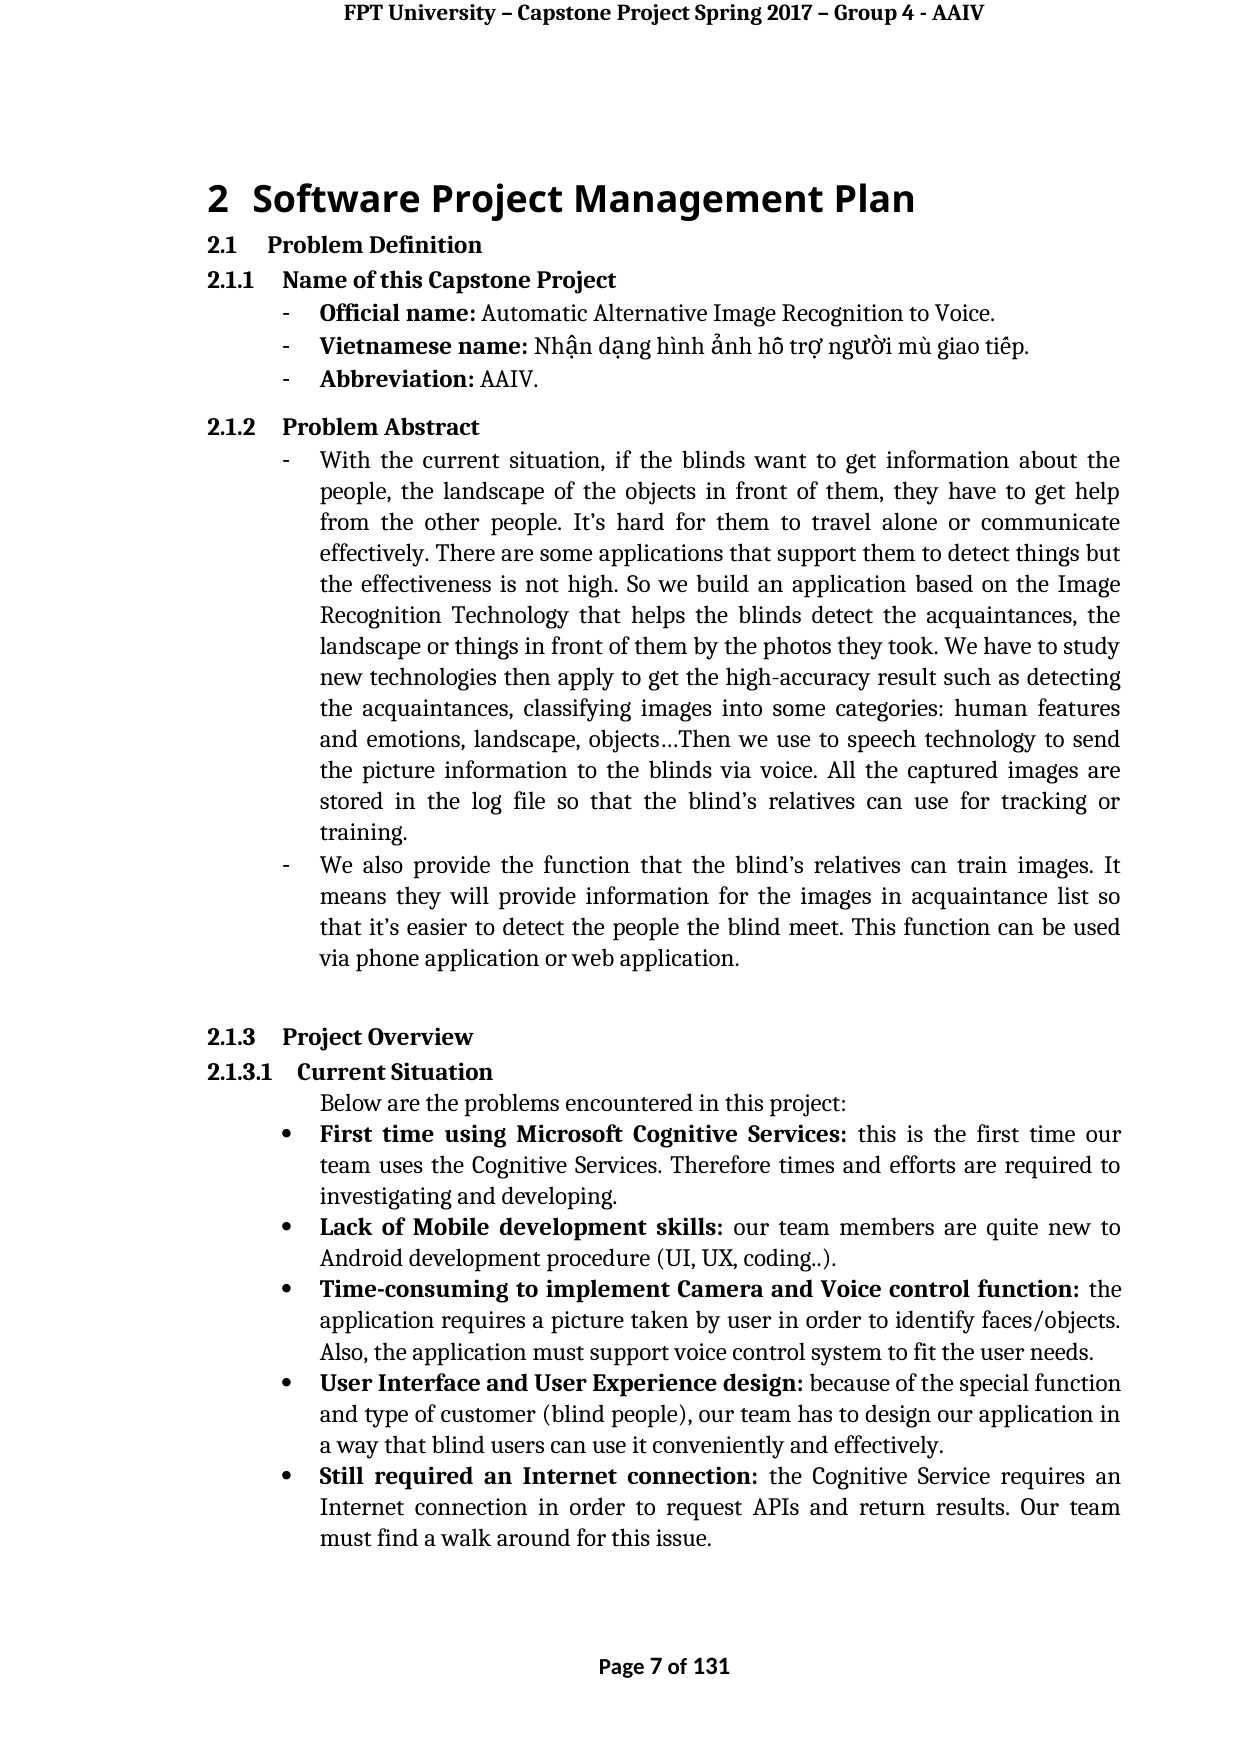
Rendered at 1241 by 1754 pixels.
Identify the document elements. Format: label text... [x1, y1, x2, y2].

subtitle Name of this Capstone Project [207, 266, 1122, 295]
subtitle Problem Definition [207, 231, 1122, 260]
subtitle Problem Abstract [207, 413, 1122, 442]
list Official name: Automatic Alternative Image Recognition to Voice. [282, 297, 1122, 328]
subtitle Project Overview [207, 1023, 1122, 1052]
subtitle Current Situation [207, 1058, 1122, 1087]
list Below are the problems encountered in this project: [319, 1089, 1122, 1118]
list Time-consuming to implement Camera and Voice control function: the application requires a picture taken by user in order to identify faces/objects. Also, the application must support voice control system to fit the user needs. [282, 1275, 1122, 1366]
list Vietnamese name: Nhận dạng hình ảnh hỗ trợ người mù giao tiếp. [282, 330, 1122, 361]
list We also provide the function that the blind’s relatives can train images. It means they will provide information for the images in acquaintance list so that it’s easier to detect the people the blind meet. This function can be used via phone application or web application. [282, 849, 1122, 973]
subtitle Software Project Management Plan [207, 172, 1122, 223]
list First time using Microsoft Cognitive Services: this is the first time our team uses the Cognitive Services. Therefore times and efforts are required to investigating and developing. [282, 1120, 1122, 1211]
list With the current situation, if the blinds want to get information about the people, the landscape of the objects in front of them, they have to get help from the other people. It’s hard for them to travel alone or communicate effectively. There are some applications that support them to detect things but the effectiveness is not high. So we build an application based on the Image Recognition Technology that helps the blinds detect the acquaintances, the landscape or things in front of them by the photos they took. We have to study new technologies then apply to get the high-accuracy result such as detecting the acquaintances, classifying images into some categories: human features and emotions, landscape, objects…Then we use to speech technology to send the picture information to the blinds via voice. All the captured images are stored in the log file so that the blind’s relatives can use for tracking or training. [282, 444, 1122, 847]
list Abbreviation: AAIV. [282, 363, 1122, 394]
list Still required an Internet connection: the Cognitive Service requires an Internet connection in order to request APIs and return results. Our team must find a walk around for this issue. [282, 1462, 1122, 1552]
list User Interface and User Experience design: because of the special function and type of customer (blind people), our team has to design our application in a way that blind users can use it conveniently and effectively. [282, 1368, 1122, 1459]
list Lack of Mobile development skills: our team members are quite new to Android development procedure (UI, UX, coding..). [282, 1213, 1122, 1273]
